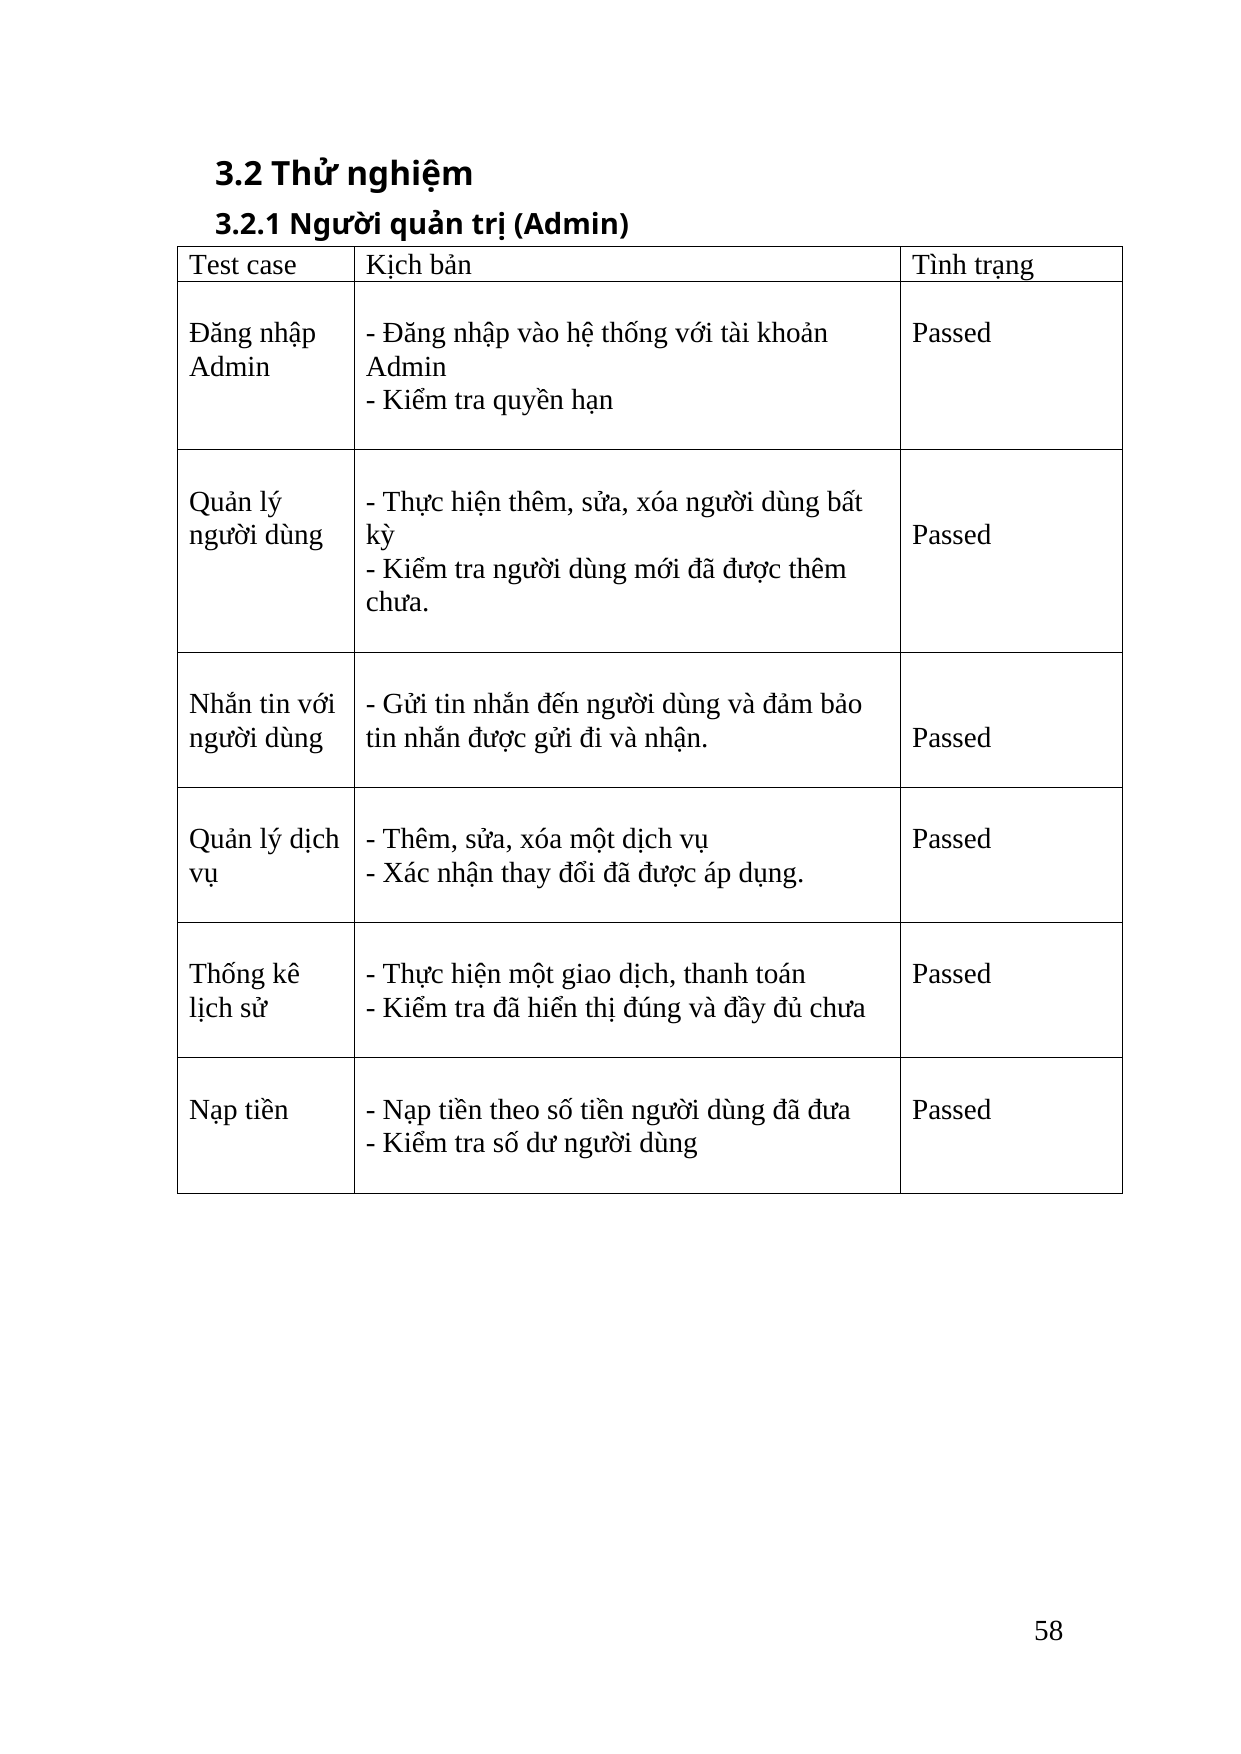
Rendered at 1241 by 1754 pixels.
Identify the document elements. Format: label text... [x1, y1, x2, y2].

table_cell Đăng nhập Admin [178, 282, 354, 449]
table_cell Passed [901, 788, 1122, 922]
table_cell Passed [901, 653, 1122, 787]
table_cell Passed [901, 923, 1122, 1057]
table_cell Nạp tiền [178, 1058, 354, 1192]
table_cell Passed [901, 450, 1122, 652]
table_header Kịch bản [355, 247, 900, 281]
table_header Tình trạng [901, 247, 1122, 281]
table_cell Passed [901, 1058, 1122, 1192]
table_cell - Thực hiện một giao dịch, thanh toán - Kiểm tra đã hiển thị đúng và đầy đủ chưa [355, 923, 900, 1057]
subtitle 3.2.1 Người quản trị (Admin) [177, 203, 1063, 243]
subtitle 3.2 Thử nghiệm [177, 150, 1063, 195]
table_cell Thống kê lịch sử [178, 923, 354, 1057]
table_cell - Thực hiện thêm, sửa, xóa người dùng bất kỳ - Kiểm tra người dùng mới đã được thêm chưa. [355, 450, 900, 652]
table_cell Nhắn tin với người dùng [178, 653, 354, 787]
table_cell Quản lý người dùng [178, 450, 354, 652]
table_cell Quản lý dịch vụ [178, 788, 354, 922]
table_cell Passed [901, 282, 1122, 449]
table_header Test case [178, 247, 354, 281]
table_cell - Thêm, sửa, xóa một dịch vụ - Xác nhận thay đổi đã được áp dụng. [355, 788, 900, 922]
table_cell - Gửi tin nhắn đến người dùng và đảm bảo tin nhắn được gửi đi và nhận. [355, 653, 900, 787]
table_cell - Đăng nhập vào hệ thống với tài khoản Admin - Kiểm tra quyền hạn [355, 282, 900, 449]
table_cell - Nạp tiền theo số tiền người dùng đã đưa - Kiểm tra số dư người dùng [355, 1058, 900, 1192]
